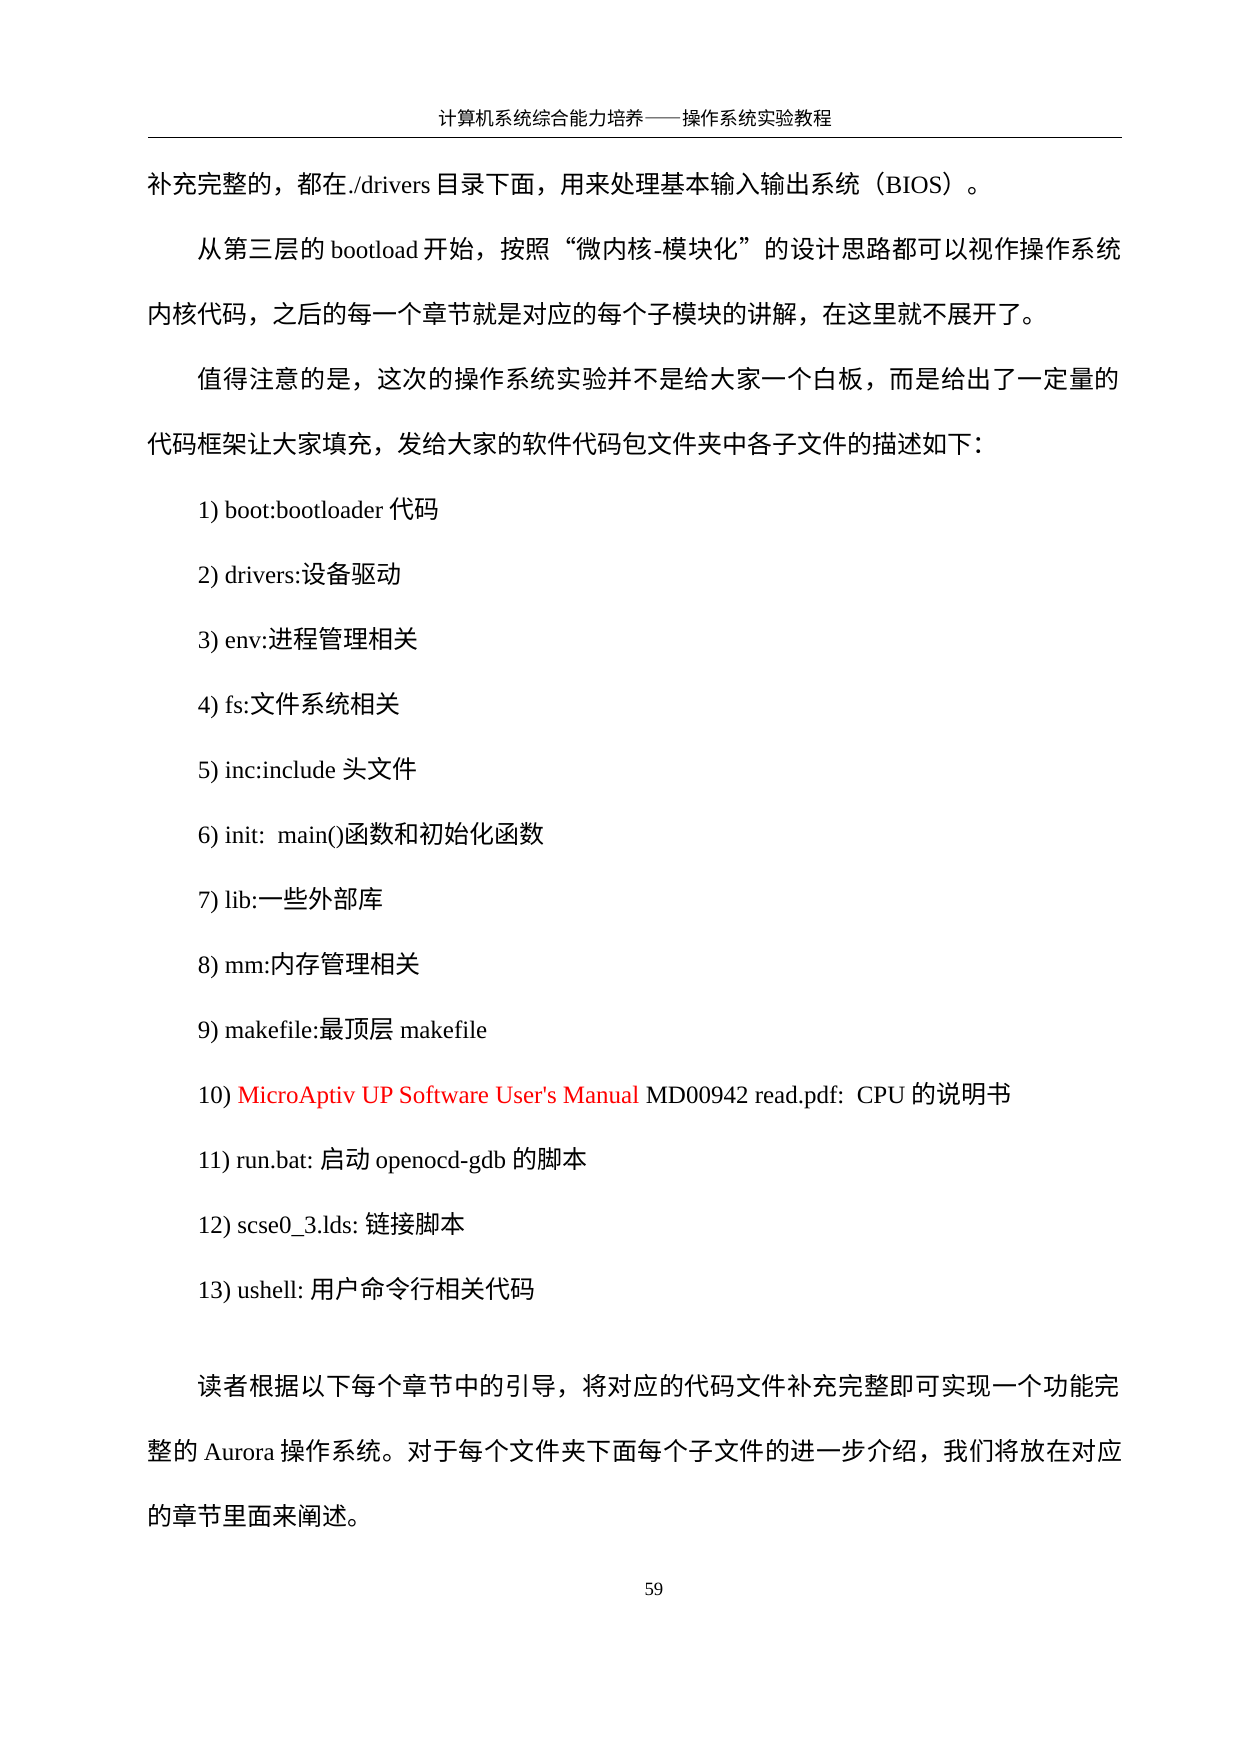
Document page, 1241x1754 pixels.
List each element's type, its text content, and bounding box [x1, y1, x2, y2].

text 2) drivers:设备驱动 [148, 540, 1122, 605]
text 9) makefile:最顶层 makefile [148, 995, 1122, 1060]
text 从第三层的bootload开始，按照“微内核-模块化”的设计思路都可以视作操作系统内核代码，之后的每一个章节就是对应的每个子模块的讲解，在这里就不展开了。 [148, 215, 1122, 345]
text 11) run.bat: 启动 openocd-gdb 的脚本 [148, 1125, 1122, 1190]
text 6) init: main()函数和初始化函数 [148, 800, 1122, 865]
text 12) scse0_3.lds: 链接脚本 [148, 1190, 1122, 1255]
text 1) boot:bootloader 代码 [148, 475, 1122, 540]
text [148, 150, 1122, 215]
text 值得注意的是，这次的操作系统实验并不是给大家一个白板，而是给出了一定量的代码框架让大家填充，发给大家的软件代码包文件夹中各子文件的描述如下： [148, 345, 1122, 475]
text 13) ushell: 用户命令行相关代码 [148, 1255, 1122, 1320]
text 4) fs:文件系统相关 [148, 670, 1122, 735]
text 5) inc:include 头文件 [148, 735, 1122, 800]
text 3) env:进程管理相关 [148, 605, 1122, 670]
text 10) MicroAptiv UP Software User's Manual MD00942 read.pdf: CPU 的说明书 [148, 1060, 1122, 1125]
text 读者根据以下每个章节中的引导，将对应的代码文件补充完整即可实现一个功能完整的Aurora操作系统。对于每个文件夹下面每个子文件的进一步介绍，我们将放在对应的章节里面来阐述。 [148, 1352, 1122, 1547]
text 7) lib:一些外部库 [148, 865, 1122, 930]
text 8) mm:内存管理相关 [148, 930, 1122, 995]
